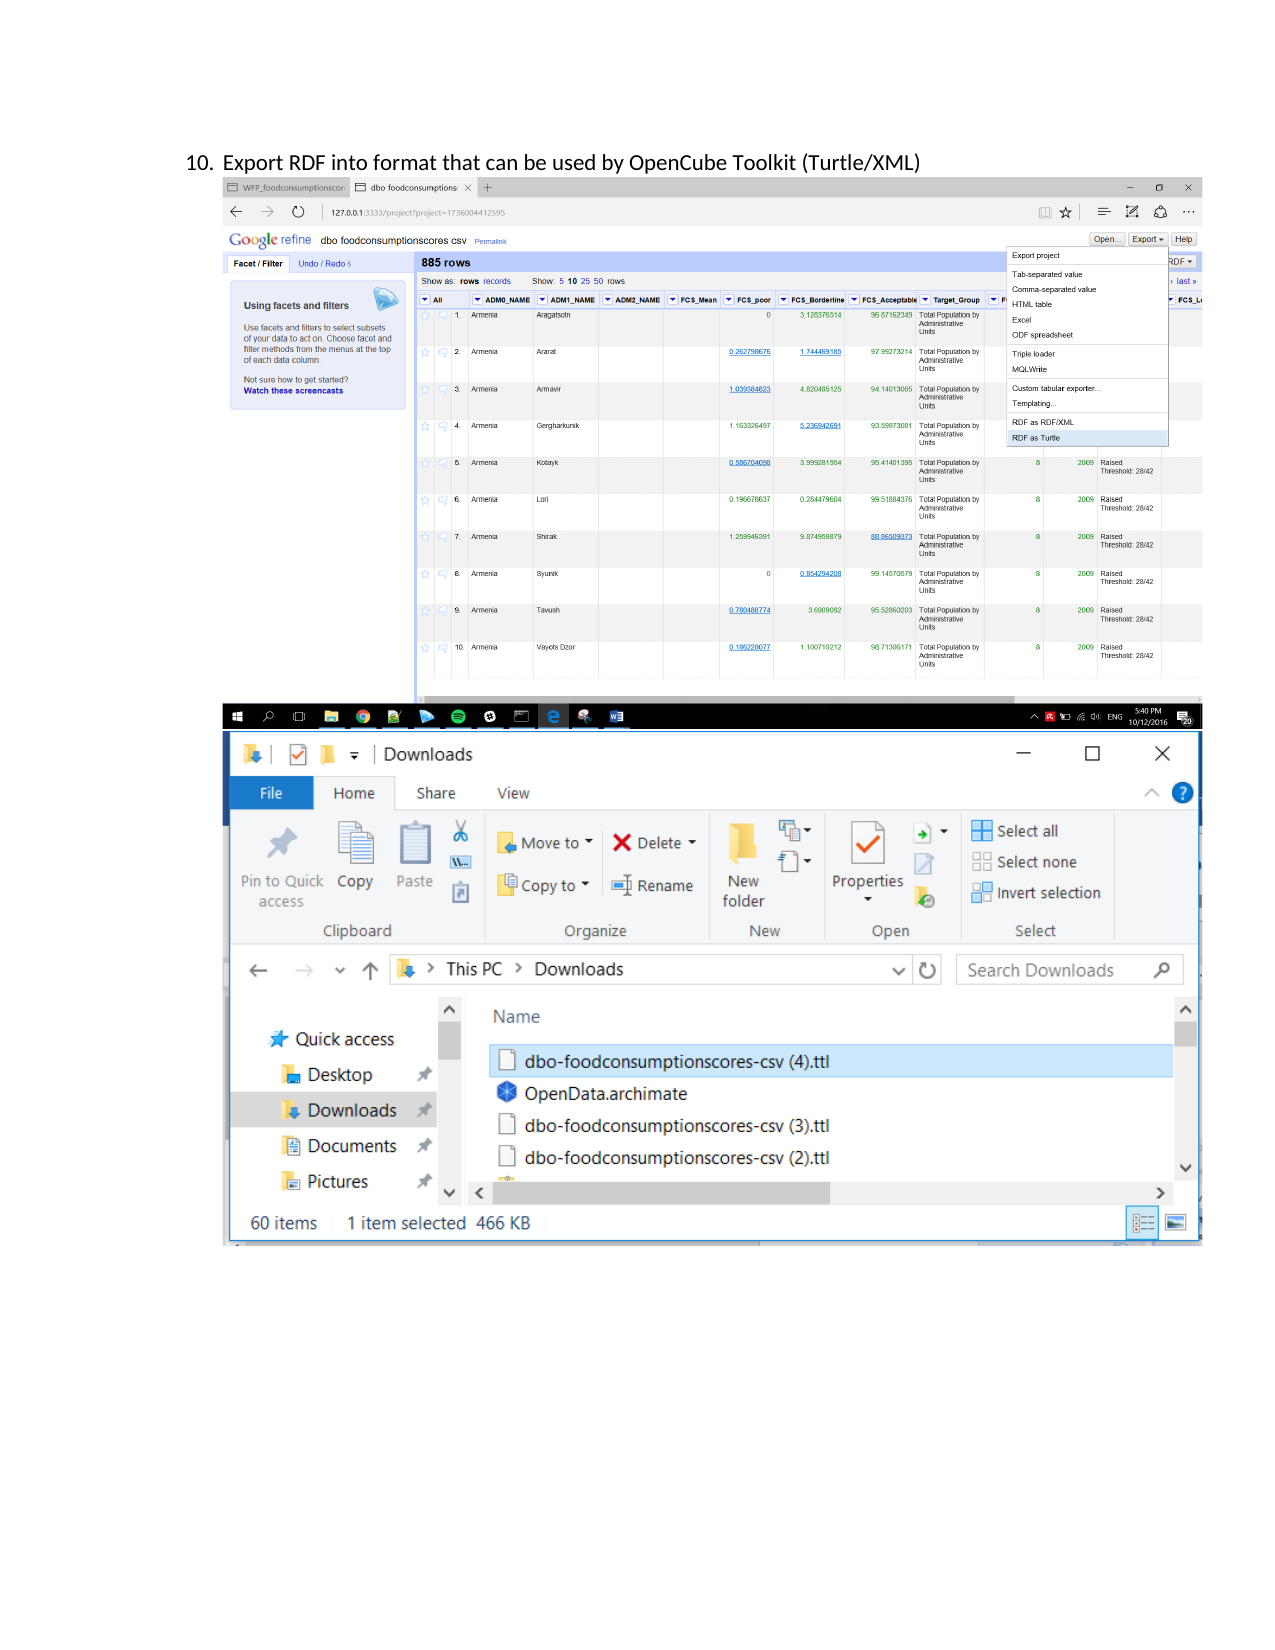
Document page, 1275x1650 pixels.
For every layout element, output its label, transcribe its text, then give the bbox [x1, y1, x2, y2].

list Export RDF into format that can be used by OpenCube Toolkit (Turtle/XML) [185, 148, 1127, 176]
picture [222, 177, 1203, 729]
picture [222, 731, 1203, 1246]
